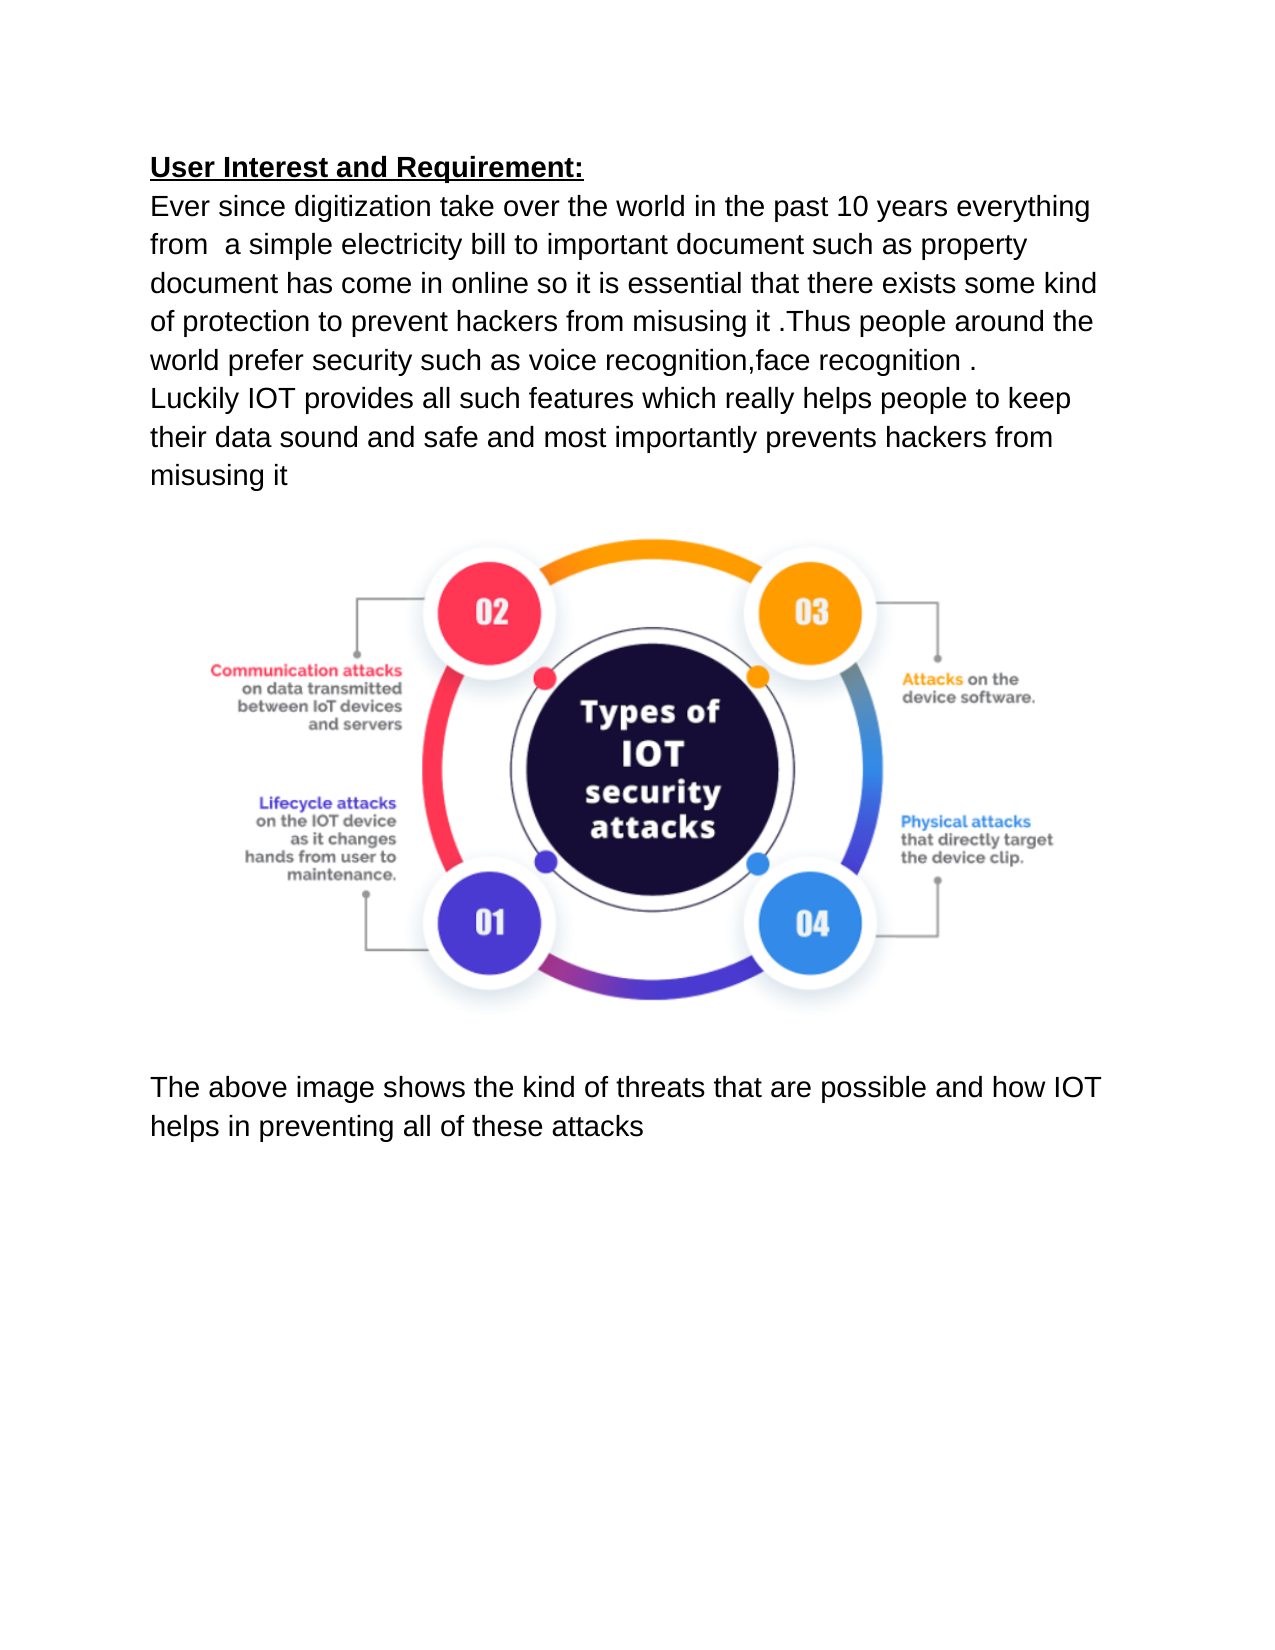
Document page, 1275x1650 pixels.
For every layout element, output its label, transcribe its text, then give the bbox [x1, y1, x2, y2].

text Luckily IOT provides all such features which really helps people to keep their data sound and safe and most importantly prevents hackers from misusing it [150, 381, 1125, 492]
text The above image shows the kind of threats that are possible and how IOT helps in preventing all of these attacks [150, 1071, 1125, 1143]
picture [150, 535, 1125, 1067]
text Ever since digitization take over the world in the past 10 years everything from a simple electricity bill to important document such as property document has come in online so it is essential that there exists some kind of protection to prevent hackers from misusing it .Thus people around the world prefer security such as voice recognition,face recognition . [150, 188, 1125, 376]
text User Interest and Requirement: [150, 150, 1125, 183]
